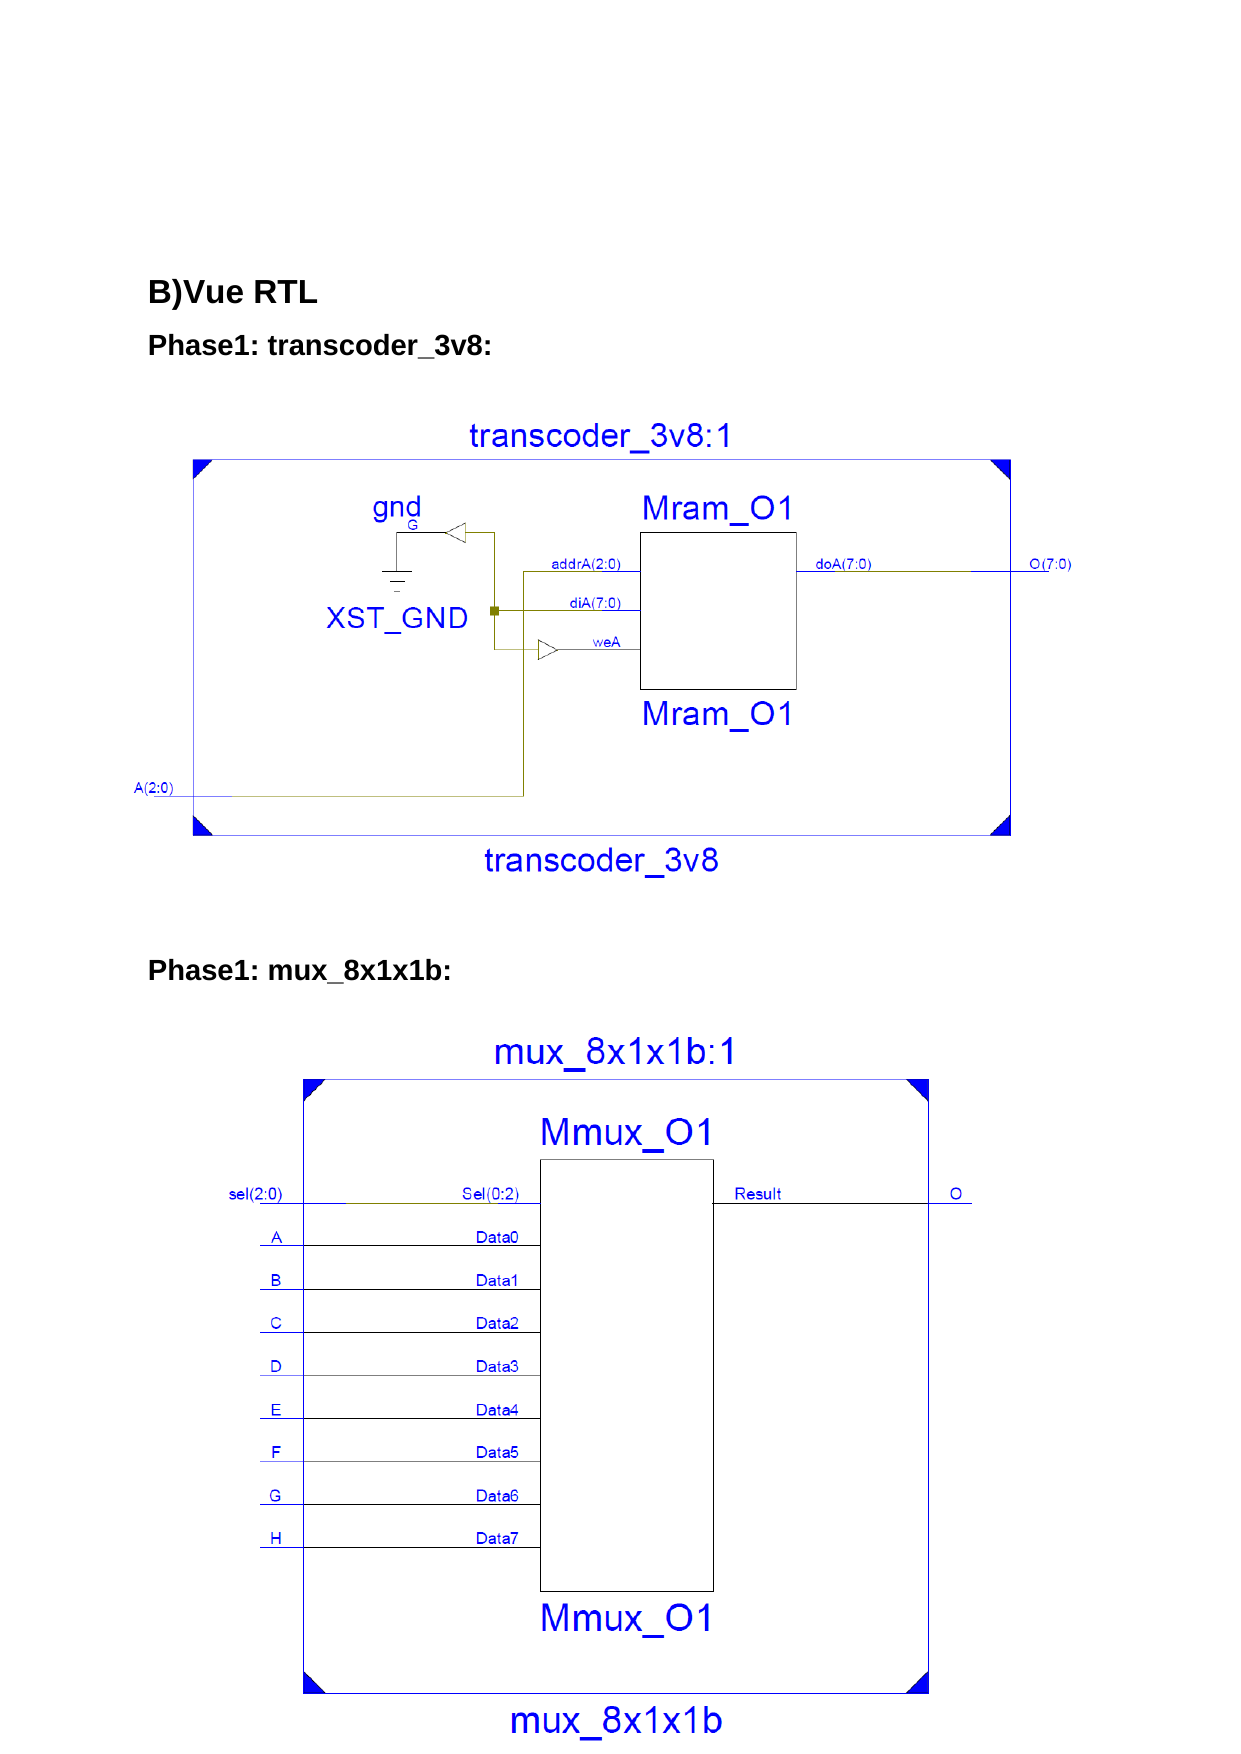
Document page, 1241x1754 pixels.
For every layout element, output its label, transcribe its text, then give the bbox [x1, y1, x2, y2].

subtitle Phase1: transcoder_3v8: [148, 328, 1093, 362]
subtitle B)Vue RTL [148, 272, 1093, 311]
picture [214, 1011, 979, 1752]
picture [128, 406, 1074, 884]
subtitle Phase1: mux_8x1x1b: [148, 953, 1093, 986]
